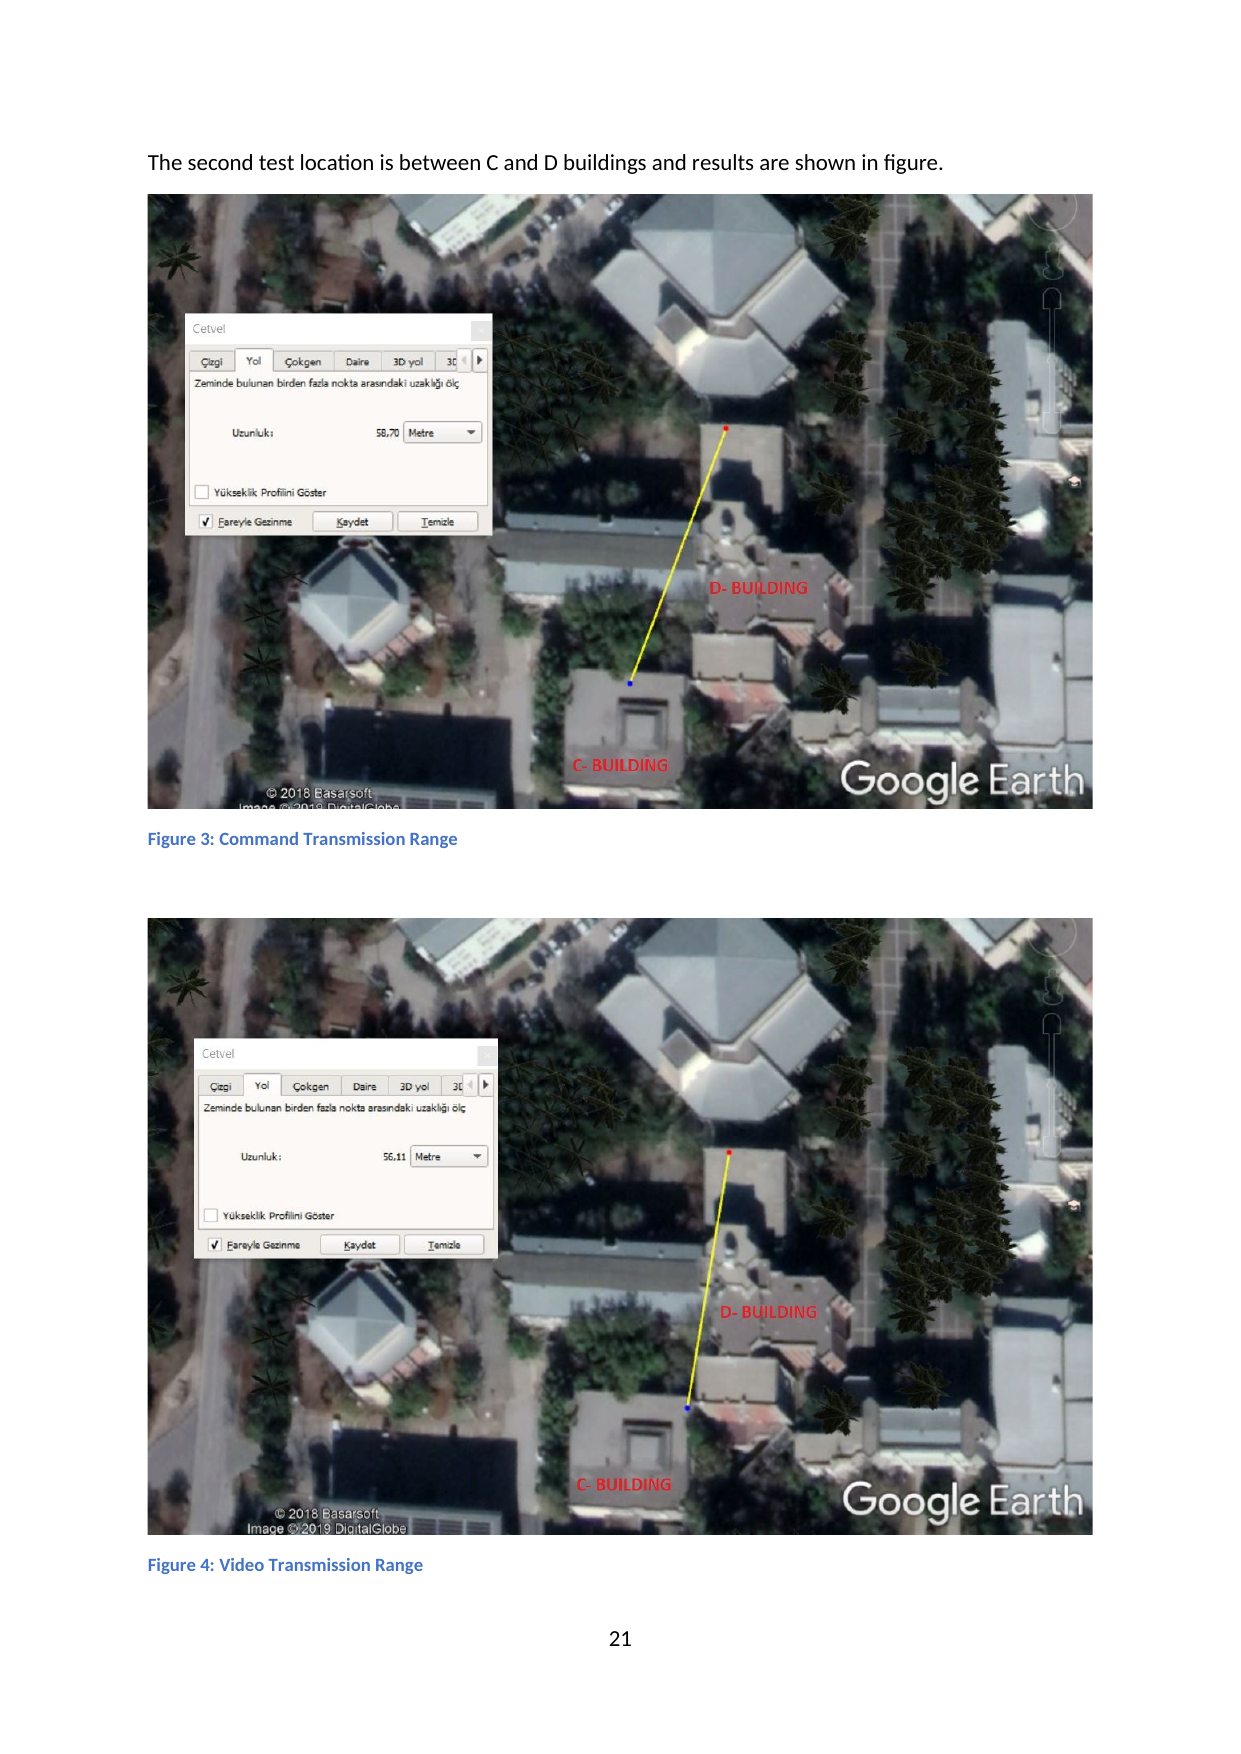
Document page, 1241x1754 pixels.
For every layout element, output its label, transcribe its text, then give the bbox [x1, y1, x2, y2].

text Figure 4: Video Transmission Range [148, 1553, 1093, 1576]
text The second test location is between C and D buildings and results are shown in figure. [148, 148, 1093, 176]
picture [147, 918, 1093, 1535]
text Figure 3: Command Transmission Range [148, 827, 1093, 850]
picture [147, 194, 1093, 809]
